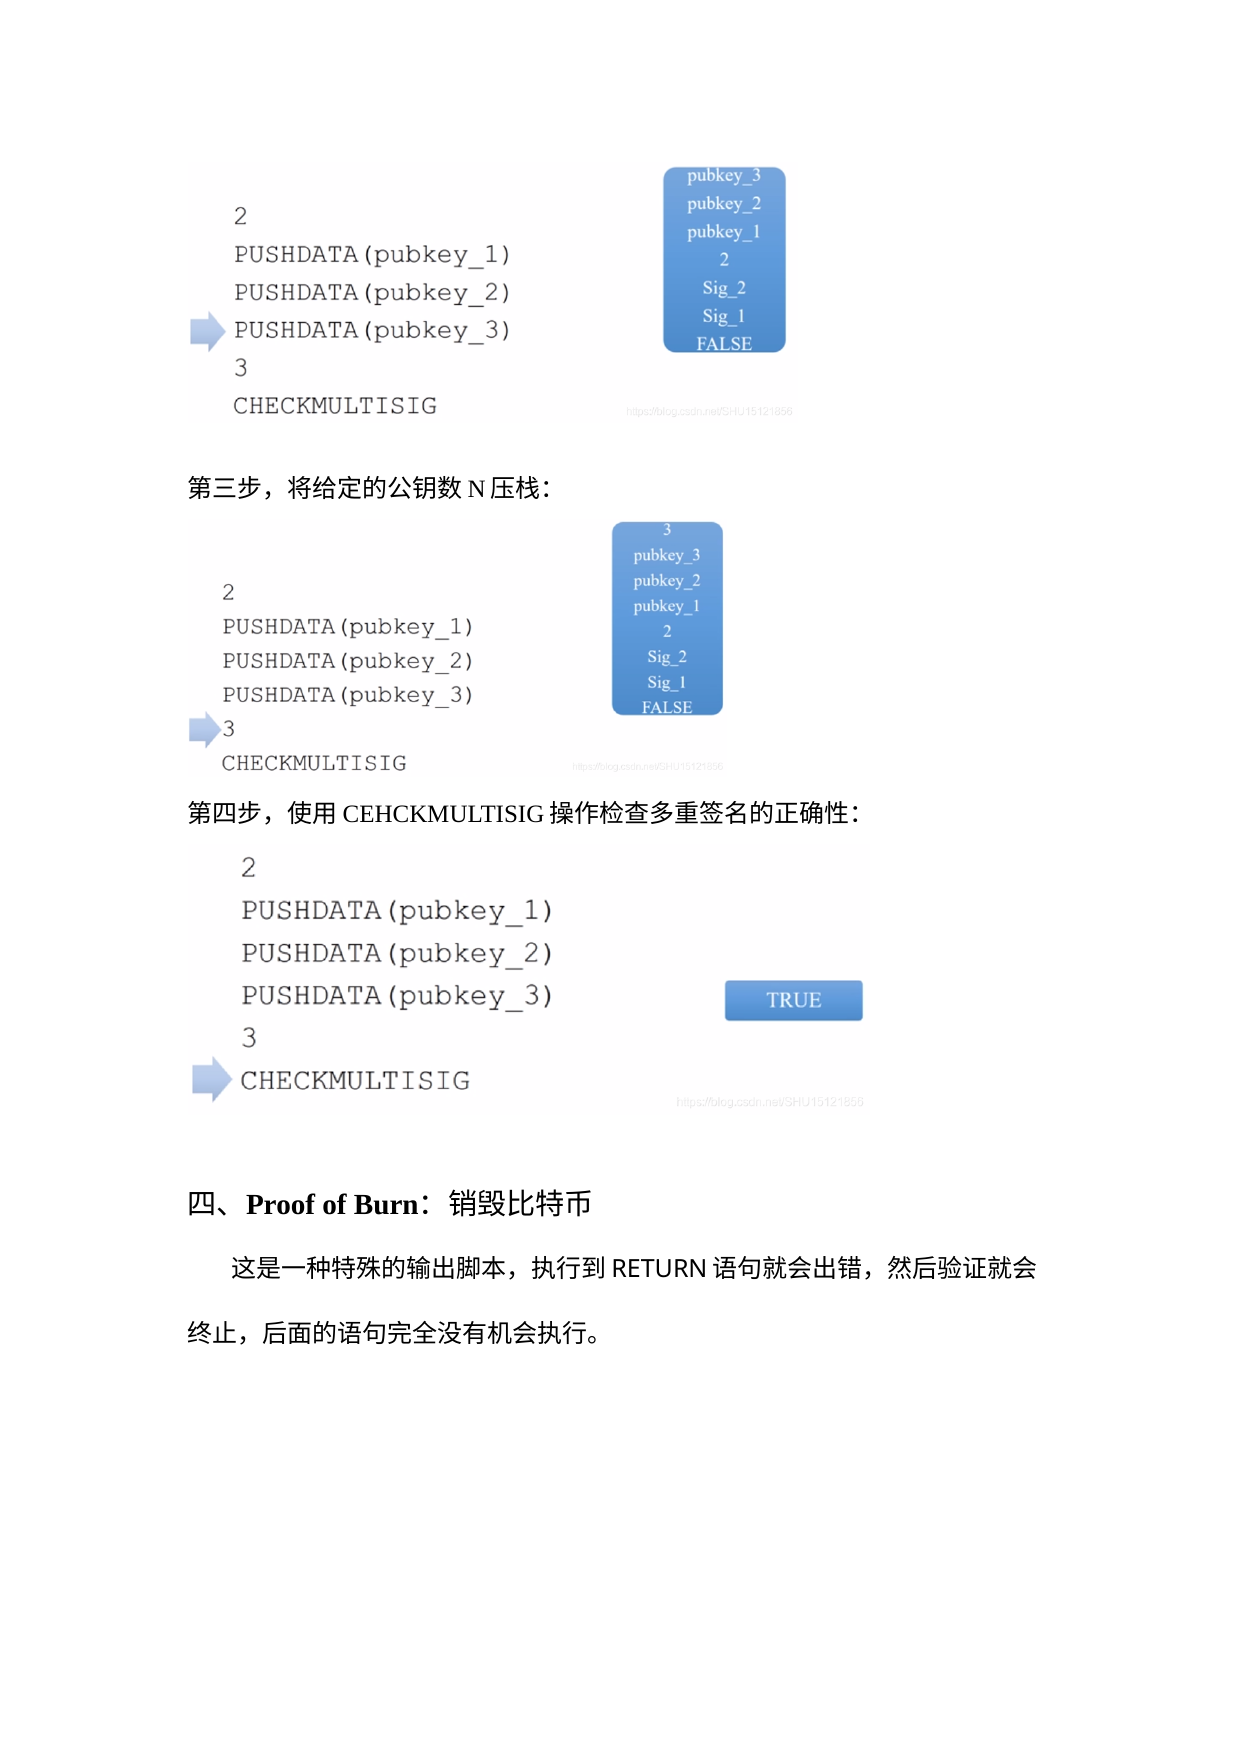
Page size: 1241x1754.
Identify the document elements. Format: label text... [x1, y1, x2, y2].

text 四、Proof of Burn：销毁比特币 [187, 1169, 1053, 1234]
picture [187, 844, 870, 1115]
text 第三步，将给定的公钥数N压栈： [187, 454, 1053, 519]
text 第四步，使用CEHCKMULTISIG操作检查多重签名的正确性： [187, 779, 1053, 844]
text 这是一种特殊的输出脚本，执行到RETURN语句就会出错，然后验证就会终止，后面的语句完全没有机会执行。 [187, 1234, 1053, 1364]
picture [187, 519, 728, 777]
picture [187, 162, 798, 423]
